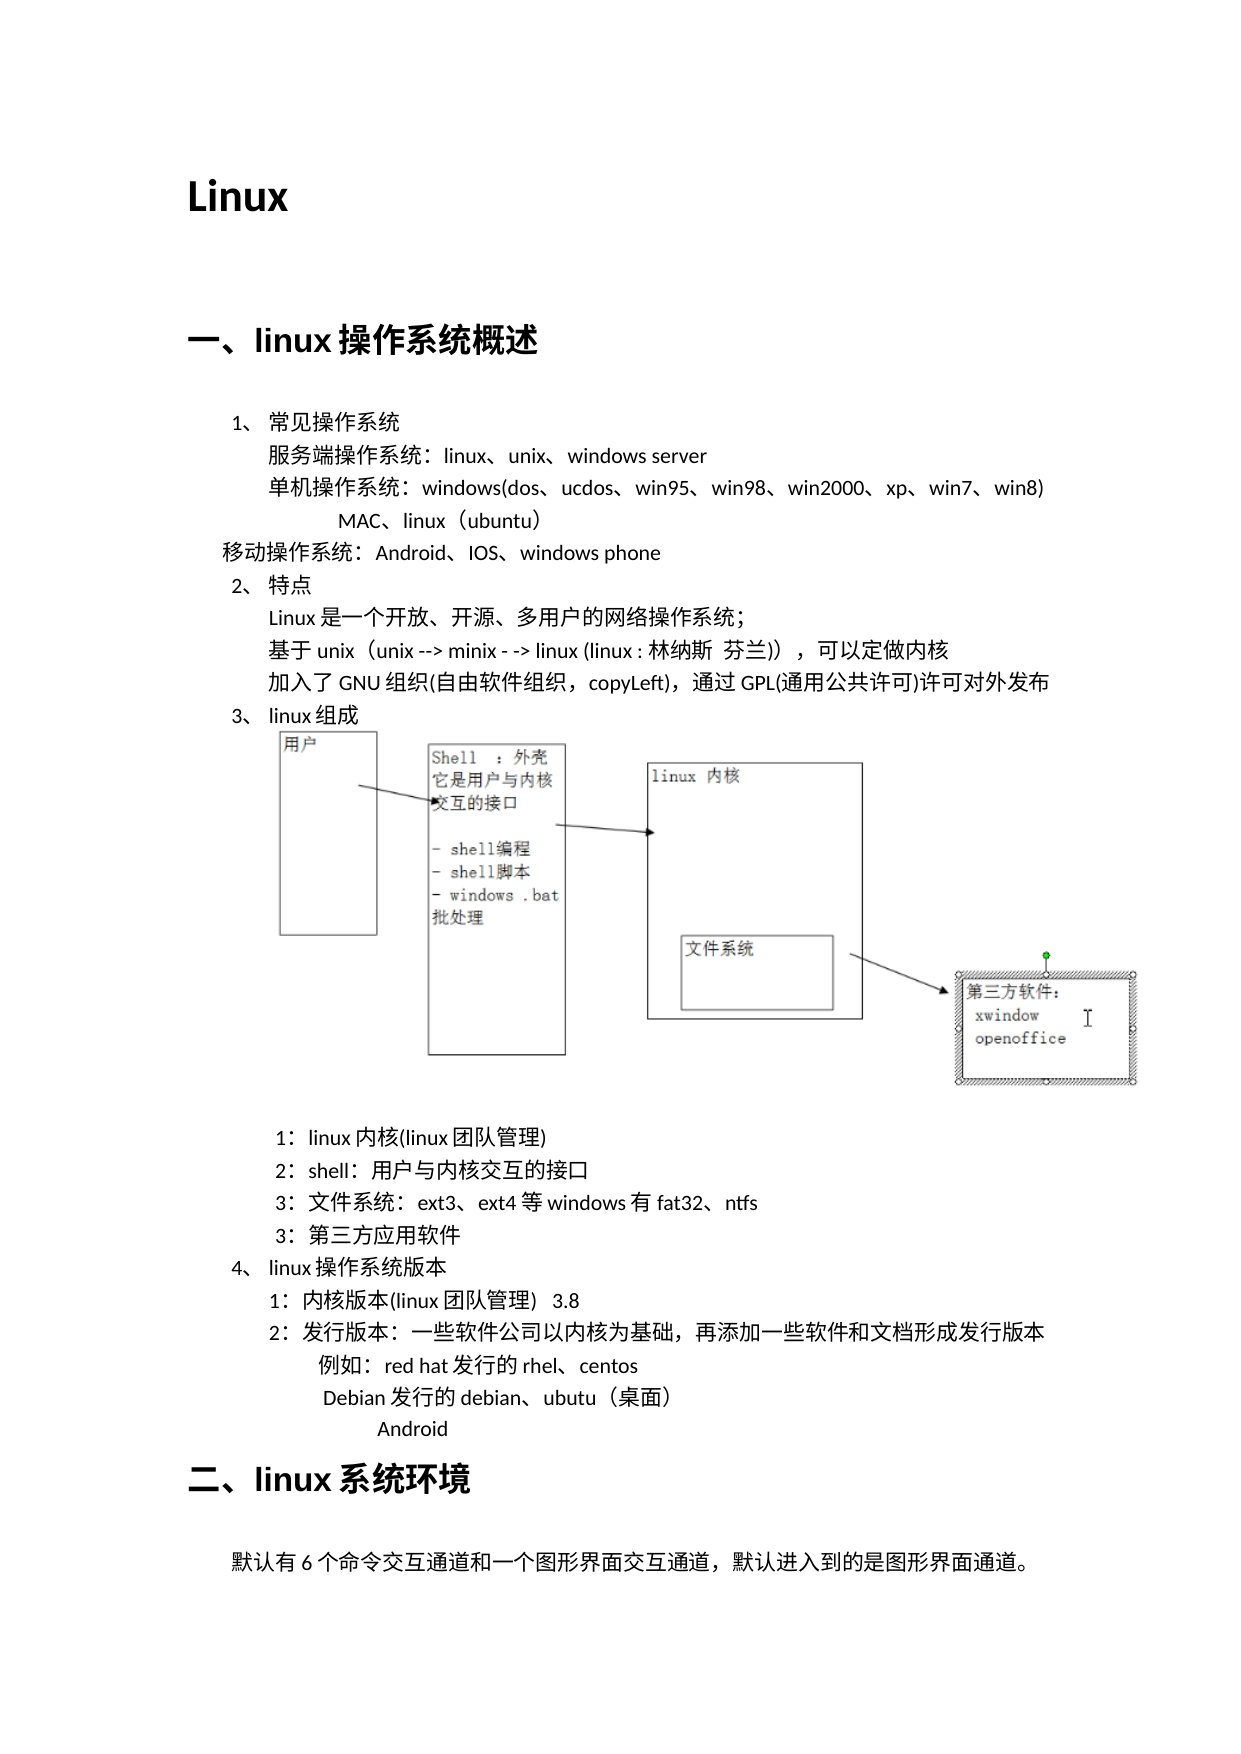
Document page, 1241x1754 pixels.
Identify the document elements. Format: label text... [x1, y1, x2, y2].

list MAC、linux（ubuntu） [269, 502, 1053, 535]
list 特点 [231, 567, 1053, 600]
subtitle Linux [187, 162, 1053, 227]
subtitle 一、linux操作系统概述 [187, 305, 1053, 370]
text 移动操作系统：Android、IOS、windows phone [187, 535, 1053, 567]
picture [275, 730, 1141, 1089]
list linux组成 [231, 697, 1053, 730]
list 2：发行版本：一些软件公司以内核为基础，再添加一些软件和文档形成发行版本 [269, 1315, 1053, 1347]
list 2：shell：用户与内核交互的接口 [275, 1152, 1053, 1185]
list linux操作系统版本 [231, 1250, 1053, 1282]
list 加入了GNU组织(自由软件组织，copyLeft)，通过GPL(通用公共许可)许可对外发布 [269, 665, 1053, 697]
text 默认有6个命令交互通道和一个图形界面交互通道，默认进入到的是图形界面通道。 [187, 1544, 1053, 1577]
list 服务端操作系统：linux、unix、windows server [269, 437, 1053, 470]
list Debian发行的debian、ubutu（桌面） [269, 1380, 1053, 1412]
list 1：linux内核(linux团队管理) [275, 1120, 1053, 1152]
list 常见操作系统 [231, 405, 1053, 437]
list Linux是一个开放、开源、多用户的网络操作系统； [269, 600, 1053, 632]
list 3：第三方应用软件 [275, 1217, 1053, 1250]
list 基于unix（unix --> minix - -> linux (linux : 林纳斯 芬兰)），可以定做内核 [269, 632, 1053, 665]
list Android [269, 1412, 1053, 1445]
list 1：内核版本(linux团队管理) 3.8 [269, 1282, 1053, 1315]
list 单机操作系统：windows(dos、ucdos、win95、win98、win2000、xp、win7、win8) [269, 470, 1053, 502]
list 例如：red hat发行的rhel、centos [269, 1347, 1053, 1380]
subtitle 二、linux系统环境 [187, 1445, 1053, 1510]
list 3：文件系统：ext3、ext4等windows有fat32、ntfs [275, 1185, 1053, 1217]
